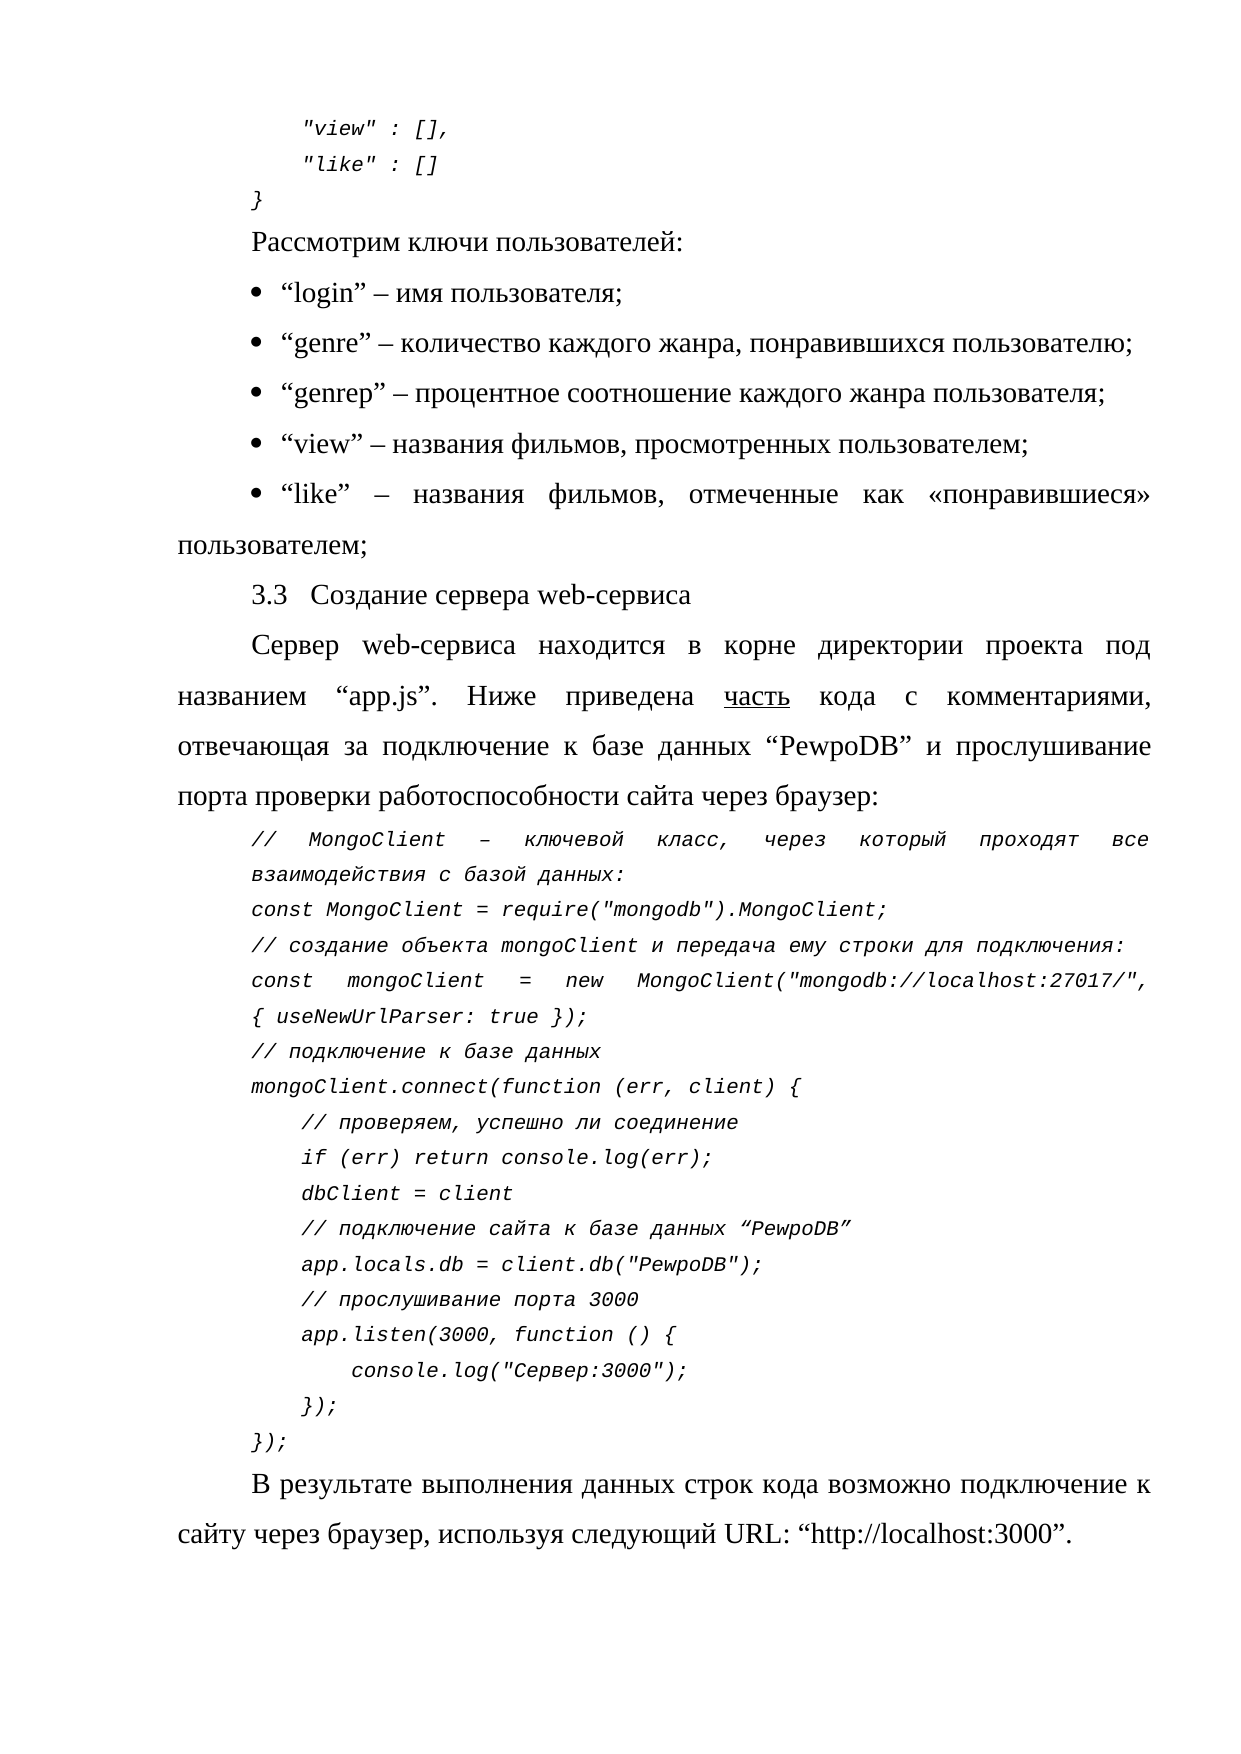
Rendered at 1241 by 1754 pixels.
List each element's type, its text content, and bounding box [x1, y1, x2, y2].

text app.locals.db = client.db("PewpoDB"); [251, 1254, 1152, 1277]
text “genre” – количество каждого жанра, понравившихся пользователю; [177, 325, 1152, 359]
text dbClient = client [251, 1183, 1152, 1206]
text const mongoClient = new MongoClient("mongodb://localhost:27017/", { useNewUrlParser: true }); [251, 970, 1152, 1029]
text } [251, 189, 1152, 213]
text }); [251, 1431, 1152, 1454]
text Рассмотрим ключи пользователей: [177, 224, 1152, 258]
subtitle Создание сервера web-сервиса [177, 577, 1152, 611]
text // MongoClient – ключевой класс, через который проходят все взаимодействия с базой данных: [251, 829, 1152, 888]
text "like" : [] [251, 153, 1152, 177]
text // подключение к базе данных [251, 1041, 1152, 1065]
text // прослушивание порта 3000 [251, 1289, 1152, 1313]
text app.listen(3000, function () { [251, 1324, 1152, 1348]
text const MongoClient = require("mongodb").MongoClient; [251, 899, 1152, 923]
text “view” – названия фильмов, просмотренных пользователем; [177, 426, 1152, 459]
text // подключение сайта к базе данных “PewpoDB” [251, 1218, 1152, 1242]
text console.log("Сервер:3000"); [251, 1360, 1152, 1383]
text if (err) return console.log(err); [251, 1147, 1152, 1171]
text // проверяем, успешно ли соединение [251, 1112, 1152, 1136]
text Сервер web-сервиса находится в корне директории проекта под названием “app.js”. Ниже приведена часть кода с комментариями, отвечающая за подключение к базе данных “PewpoDB” и прослушивание порта проверки работоспособности сайта через браузер: [177, 627, 1152, 812]
text "view" : [], [251, 118, 1152, 142]
text “genrep” – процентное соотношение каждого жанра пользователя; [177, 376, 1152, 409]
text В результате выполнения данных строк кода возможно подключение к сайту через браузер, используя следующий URL: “http://localhost:3000”. [177, 1466, 1152, 1550]
text “login” – имя пользователя; [177, 275, 1152, 308]
text mongoClient.connect(function (err, client) { [251, 1077, 1152, 1100]
text // создание объекта mongoClient и передача ему строки для подключения: [251, 935, 1152, 958]
text }); [251, 1395, 1152, 1419]
text “like” – названия фильмов, отмеченные как «понравившиеся» пользователем; [177, 476, 1152, 560]
